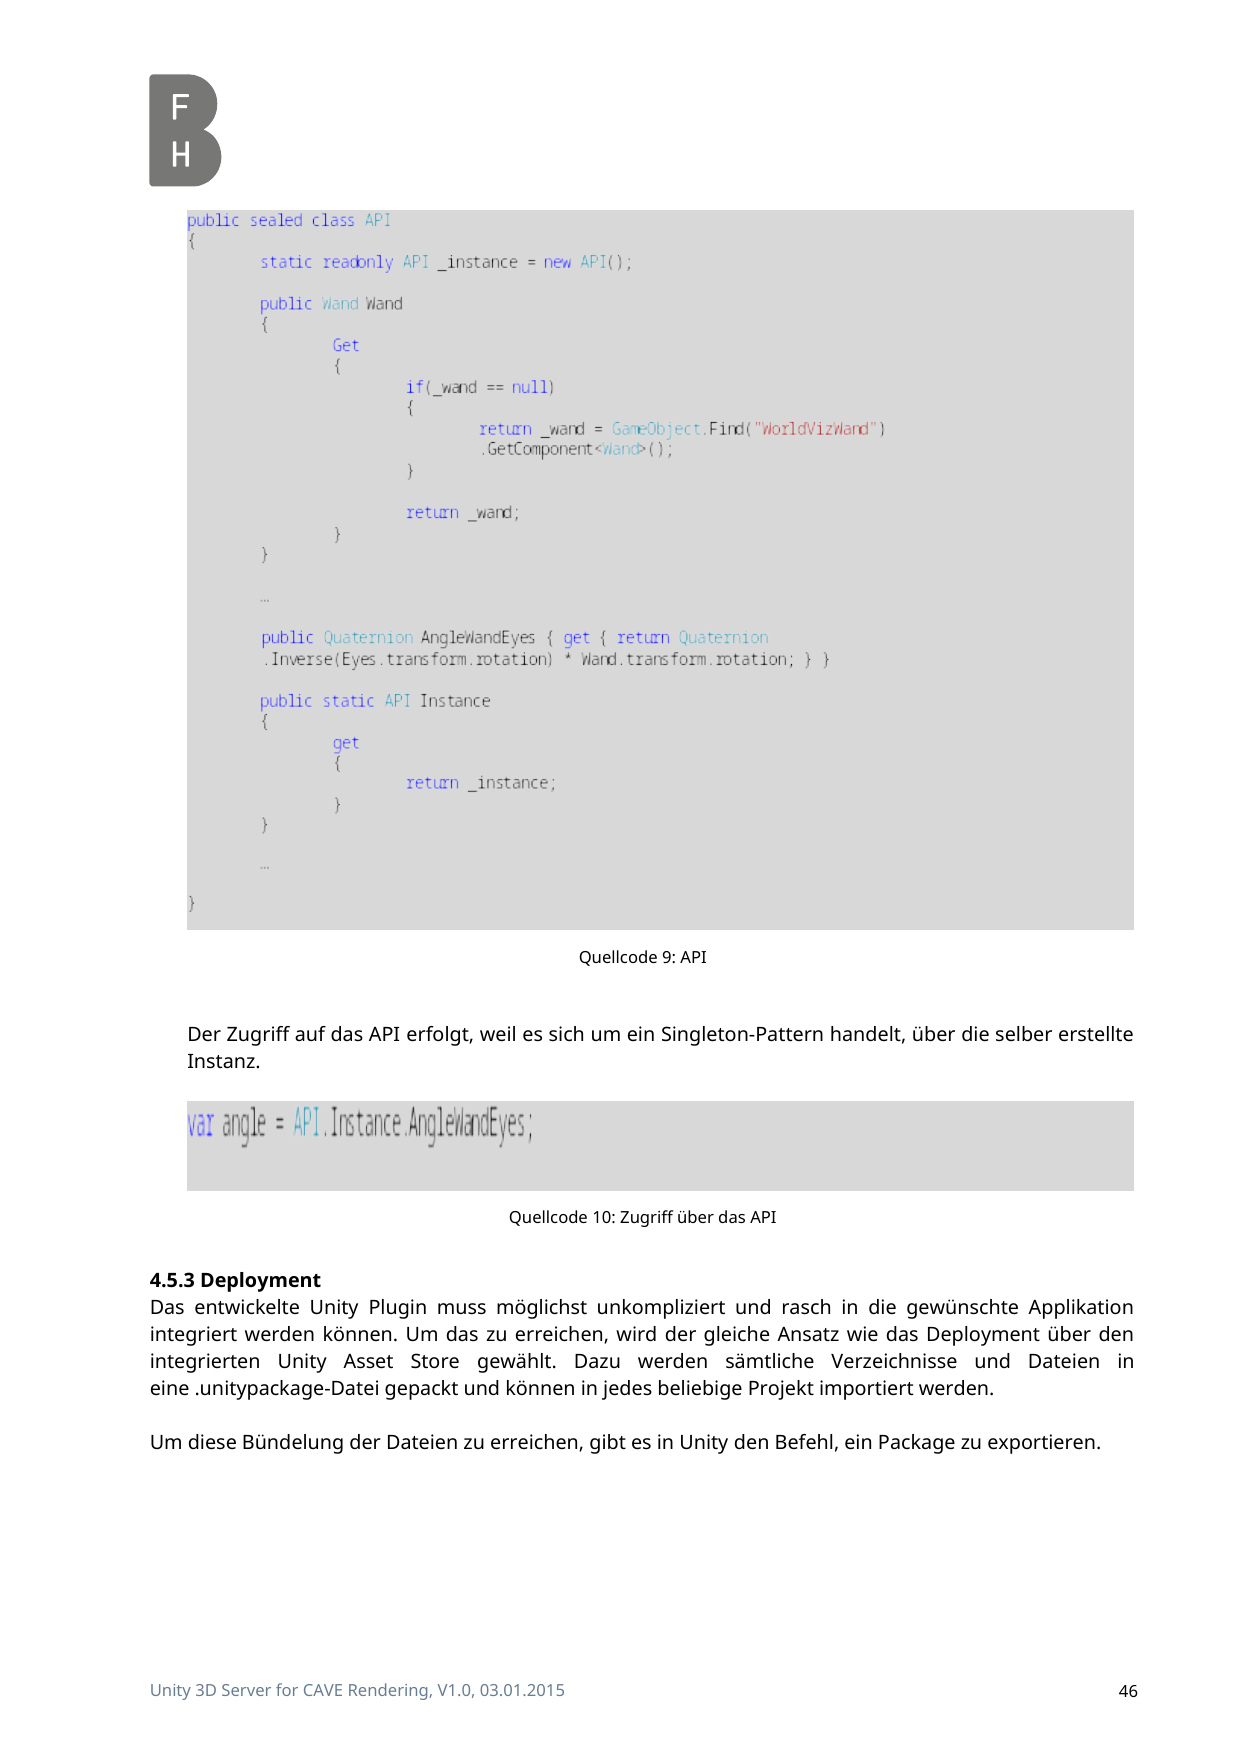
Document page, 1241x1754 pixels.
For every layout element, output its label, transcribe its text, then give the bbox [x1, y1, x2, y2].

text Das entwickelte Unity Plugin muss möglichst unkompliziert und rasch in die gewünschte Applikation integriert werden können. Um das zu erreichen, wird der gleiche Ansatz wie das Deployment über den integrierten Unity Asset Store gewählt. Dazu werden sämtliche Verzeichnisse und Dateien in eine .unitypackage-Datei gepackt und können in jedes beliebige Projekt importiert werden. [149, 1293, 1136, 1401]
subtitle Deployment [149, 1266, 1136, 1293]
text Um diese Bündelung der Dateien zu erreichen, gibt es in Unity den Befehl, ein Package zu exportieren. [149, 1428, 1136, 1455]
list Der Zugriff auf das API erfolgt, weil es sich um ein Singleton-Pattern handelt, über die selber erstellte Instanz. [187, 1020, 1136, 1074]
text Quellcode 10: Zugriff über das API [149, 1203, 1136, 1229]
text Quellcode 9: API [149, 943, 1136, 968]
